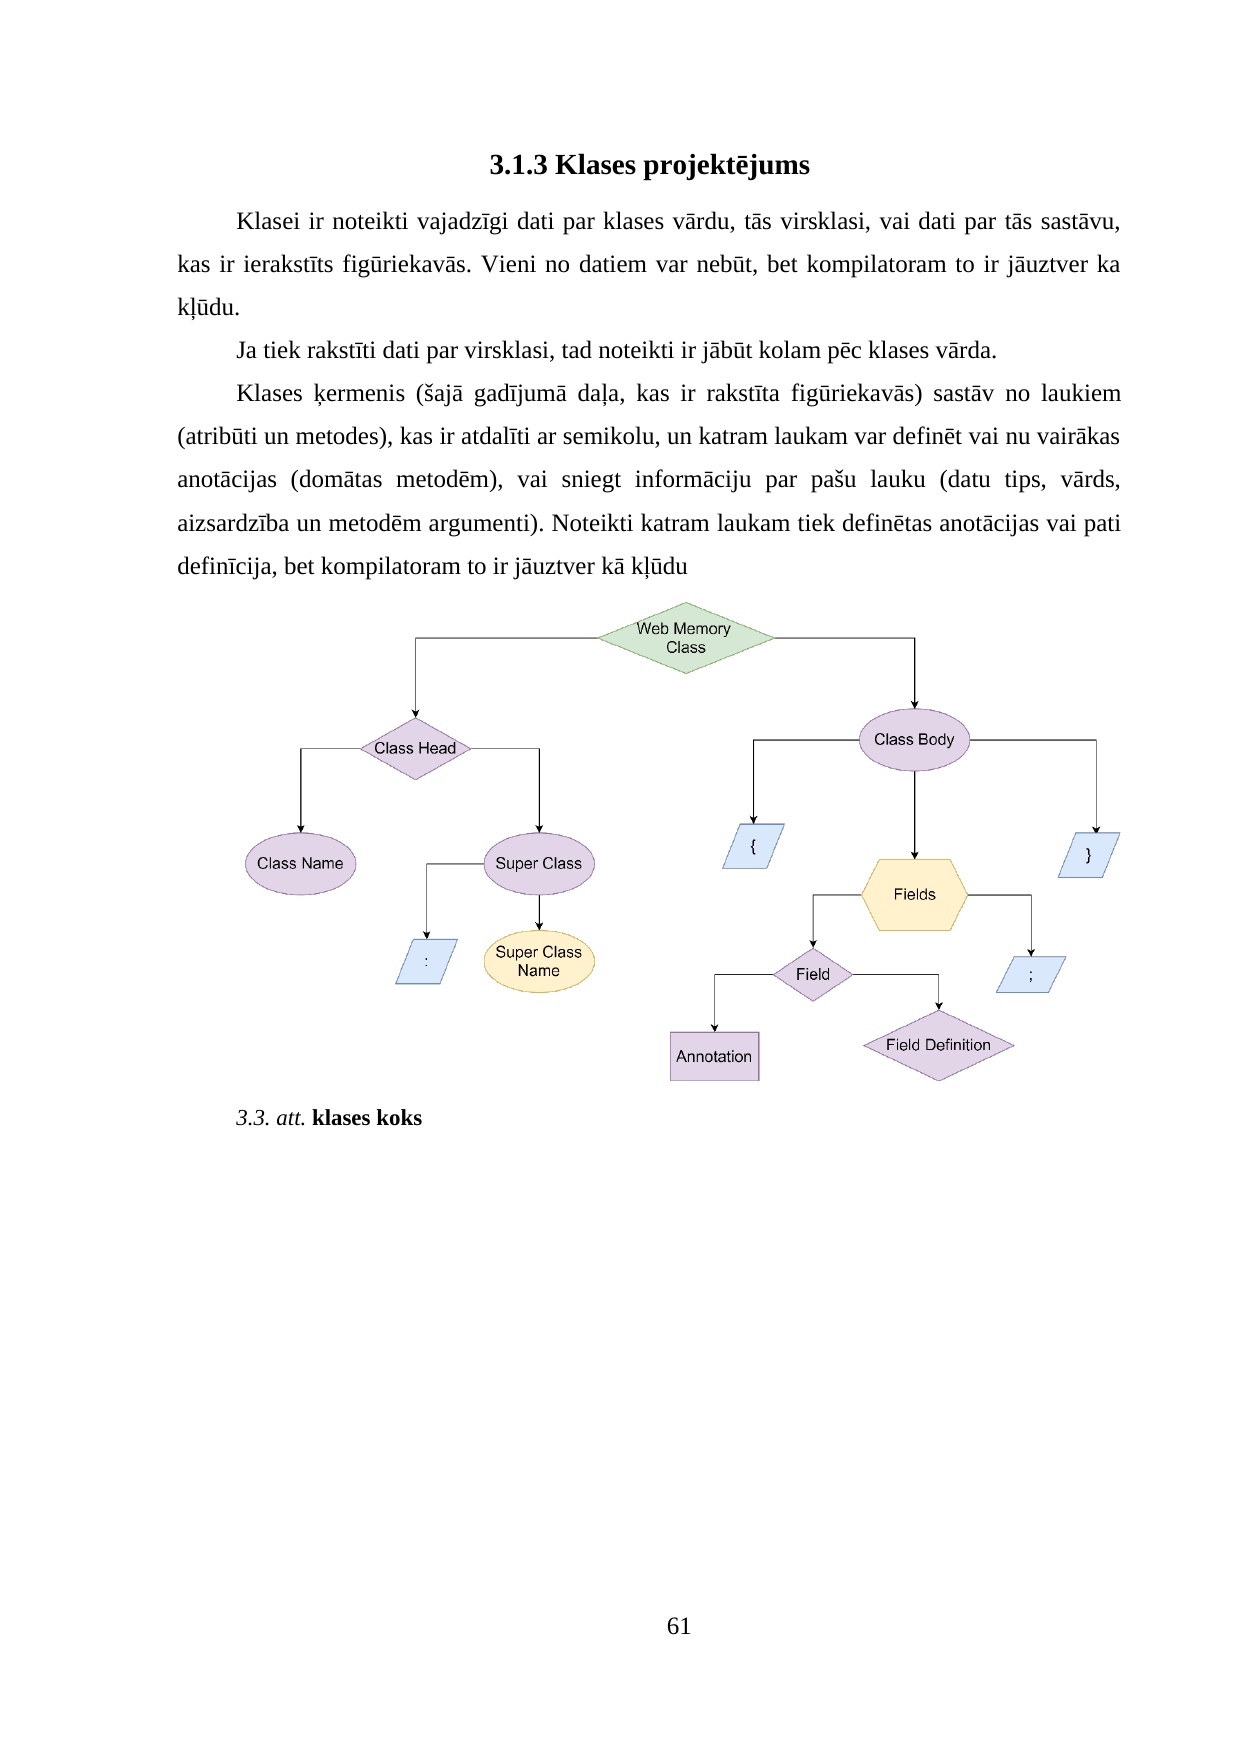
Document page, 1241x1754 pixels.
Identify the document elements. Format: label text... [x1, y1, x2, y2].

subtitle 3.1.3 Klases projektējums [177, 147, 1122, 181]
text 3.3. att. klases koks [177, 1104, 1122, 1130]
text Ja tiek rakstīti dati par virsklasi, tad noteikti ir jābūt kolam pēc klases vārda. [177, 335, 1122, 364]
picture [236, 593, 1129, 1090]
text Klasei ir noteikti vajadzīgi dati par klases vārdu, tās virsklasi, vai dati par tās sastāvu, kas ir ierakstīts figūriekavās. Vieni no datiem var nebūt, bet kompilatoram to ir jāuztver ka kļūdu. [177, 206, 1122, 321]
text Klases ķermenis (šajā gadījumā daļa, kas ir rakstīta figūriekavās) sastāv no laukiem (atribūti un metodes), kas ir atdalīti ar semikolu, un katram laukam var definēt vai nu vairākas anotācijas (domātas metodēm), vai sniegt informāciju par pašu lauku (datu tips, vārds, aizsardzība un metodēm argumenti). Noteikti katram laukam tiek definētas anotācijas vai pati definīcija, bet kompilatoram to ir jāuztver kā kļūdu [177, 378, 1122, 579]
